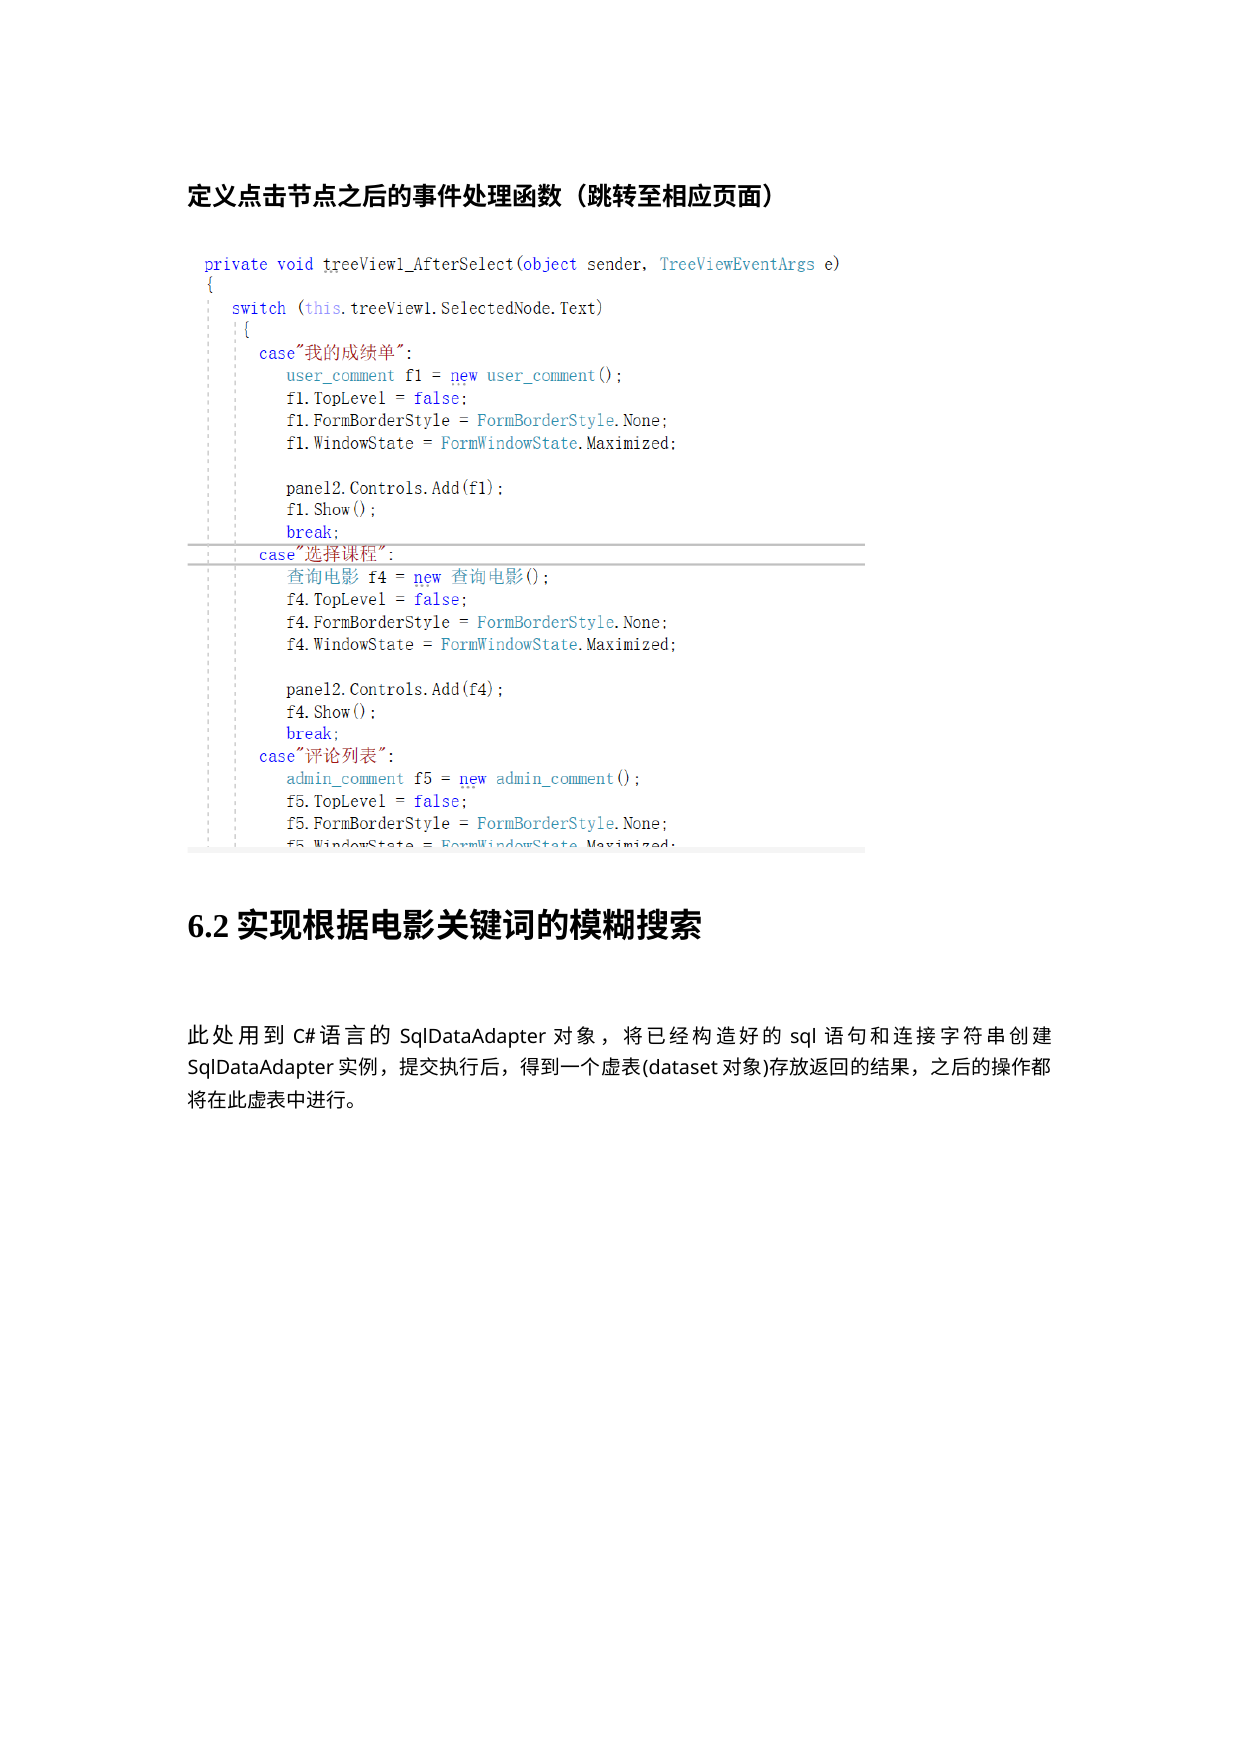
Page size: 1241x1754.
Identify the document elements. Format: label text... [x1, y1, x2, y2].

subtitle 6.2实现根据电影关键词的模糊搜索 [187, 890, 1053, 955]
subtitle 定义点击节点之后的事件处理函数（跳转至相应页面） [187, 162, 1053, 227]
picture [187, 245, 865, 853]
text 此处用到C#语言的SqlDataAdapter对象，将已经构造好的sql语句和连接字符串创建SqlDataAdapter实例，提交执行后，得到一个虚表(dataset对象)存放返回的结果，之后的操作都将在此虚表中进行。 [187, 1017, 1053, 1115]
